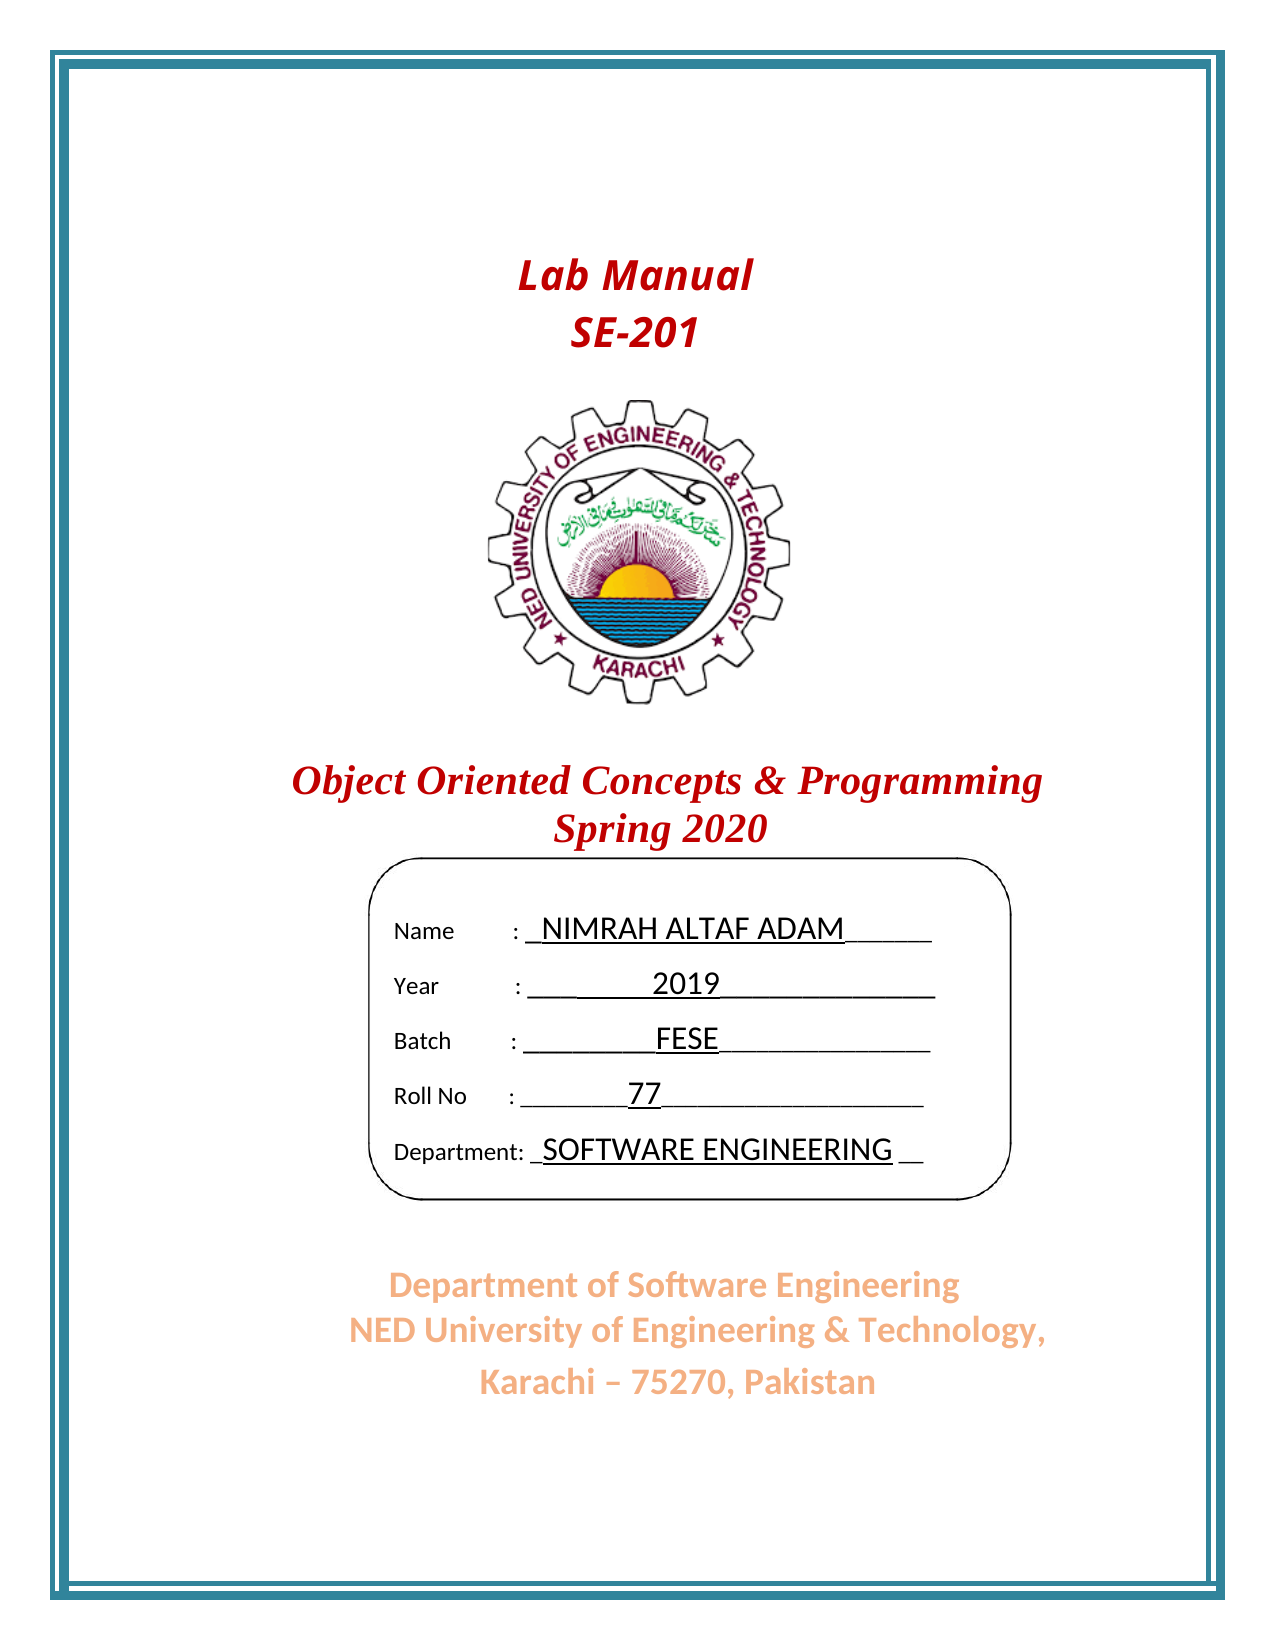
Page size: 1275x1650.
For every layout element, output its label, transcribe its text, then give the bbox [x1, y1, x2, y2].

text Karachi – 75270, Pakistan [150, 1358, 1124, 1404]
text Name : _NIMRAH ALTAF ADAM_______ [394, 907, 1125, 948]
text Department: _SOFTWARE ENGINEERING __ [394, 1128, 1125, 1169]
text Year : ___ 2019_____________ [394, 962, 1125, 1003]
text Roll No : _________77______________________ [394, 1072, 1125, 1113]
title Spring 2020 [150, 804, 1125, 852]
picture [487, 400, 791, 705]
picture [364, 853, 1014, 1203]
text Department of Software Engineering [177, 1261, 1125, 1306]
text Batch : ________FESE_________________ [394, 1017, 1125, 1058]
title Object Oriented Concepts & Programming [150, 756, 1125, 804]
text NED University of Engineering & Technology, [289, 1306, 1125, 1352]
title SE-201 [150, 303, 1125, 359]
title Lab Manual [150, 246, 1125, 303]
